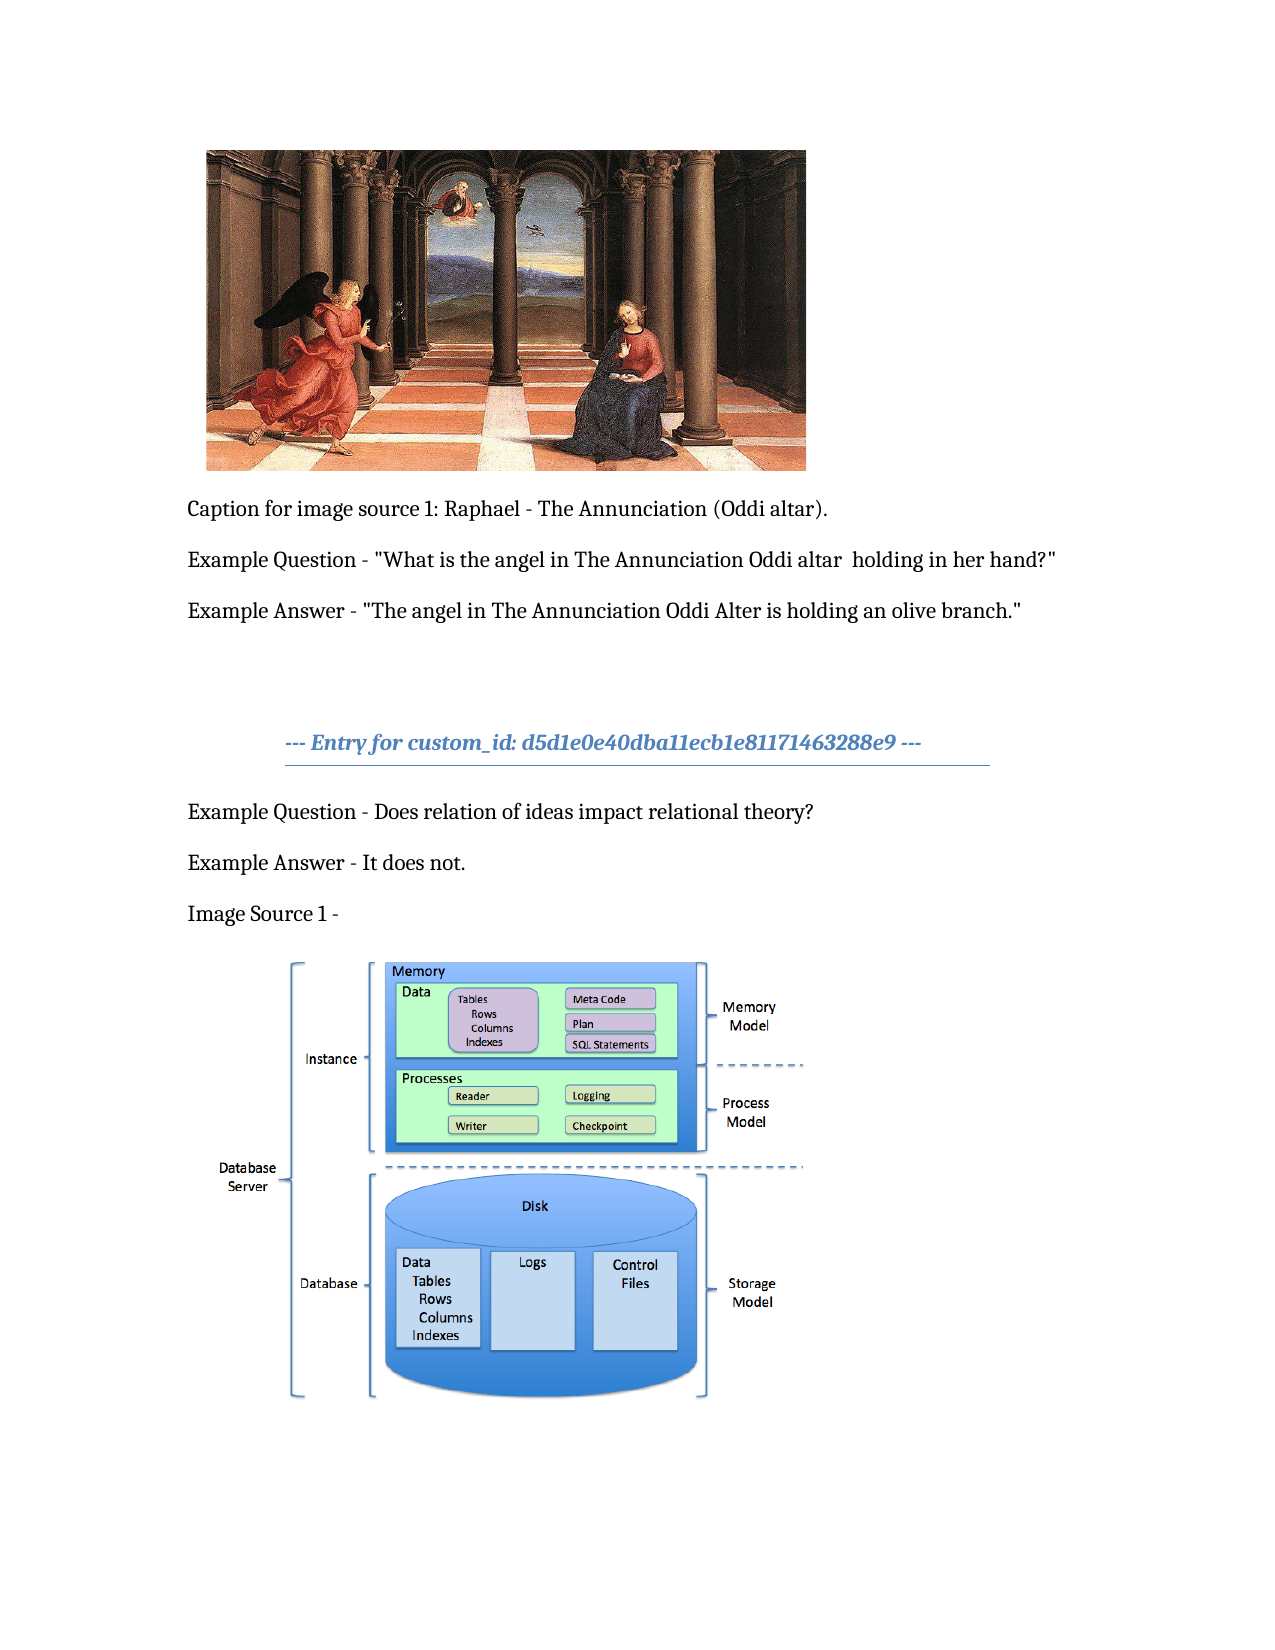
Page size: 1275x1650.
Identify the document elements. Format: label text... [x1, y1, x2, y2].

picture [206, 952, 807, 1402]
text Example Question - "What is the angel in The Annunciation Oddi altar holding in her hand?" [187, 547, 1087, 573]
text --- Entry for custom_id: d5d1e0e40dba11ecb1e81171463288e9 --- [285, 730, 990, 765]
text Caption for image source 1: Raphael - The Annunciation (Oddi altar). [187, 496, 1087, 522]
text Image Source 1 - [187, 901, 1087, 927]
text Example Answer - "The angel in The Annunciation Oddi Alter is holding an olive branch." [187, 598, 1087, 624]
text Example Answer - It does not. [187, 850, 1087, 876]
picture [206, 150, 807, 471]
text Example Question - Does relation of ideas impact relational theory? [187, 799, 1087, 825]
